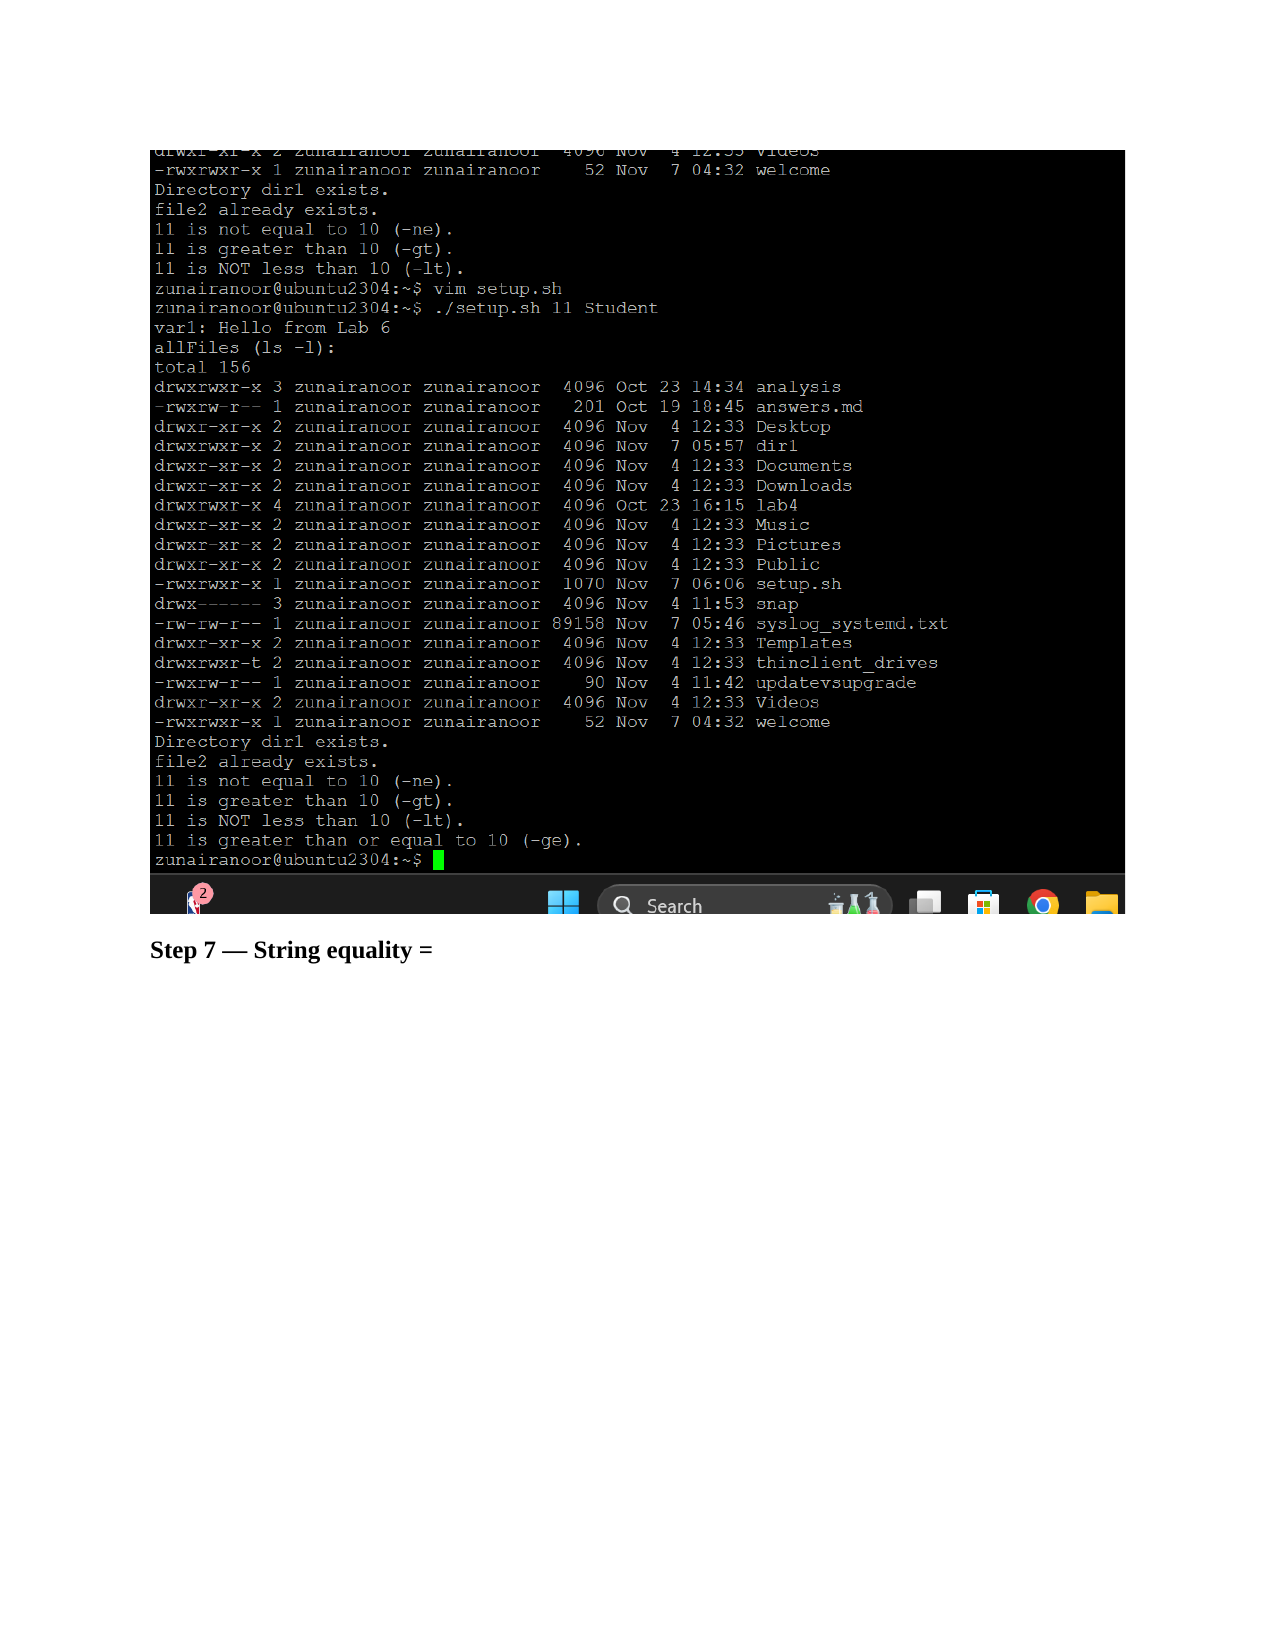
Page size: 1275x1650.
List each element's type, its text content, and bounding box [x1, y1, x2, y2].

text Step 7 — String equality = [150, 935, 1125, 964]
picture [150, 150, 1125, 914]
